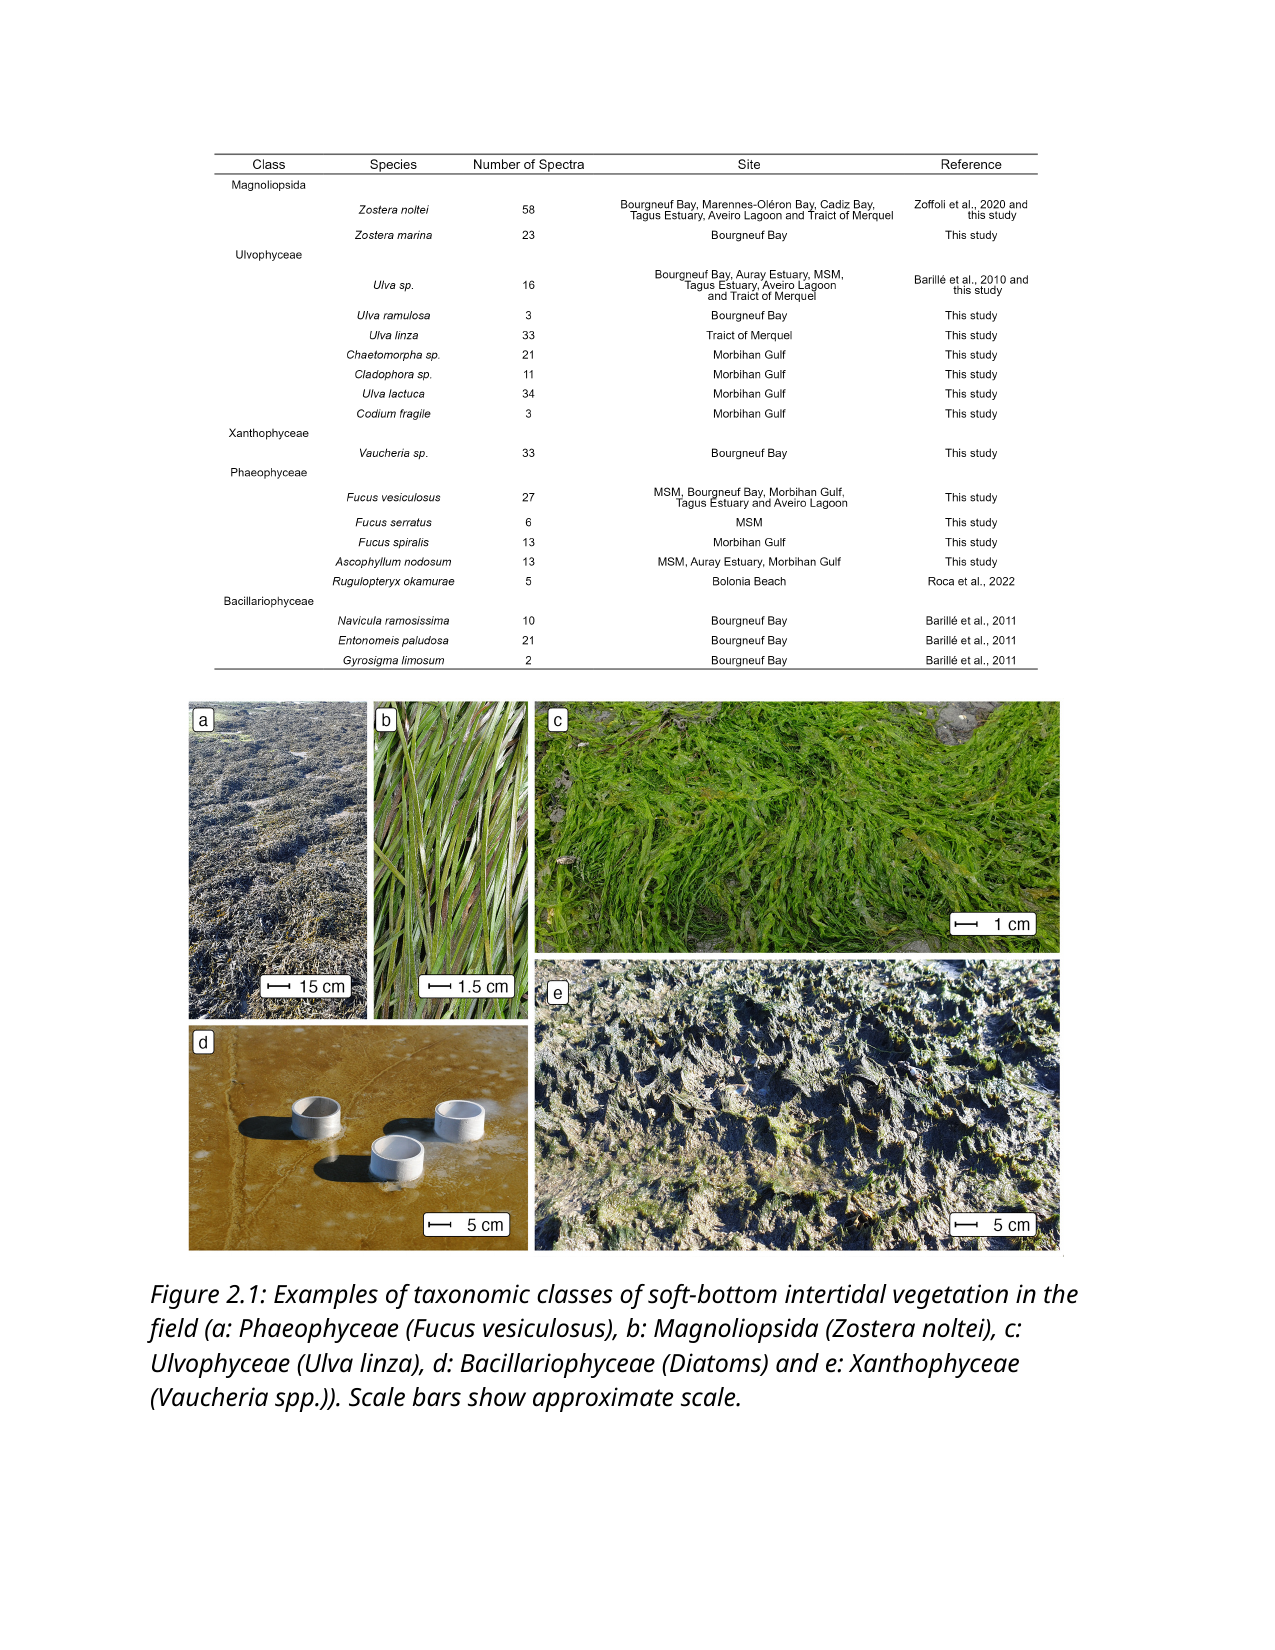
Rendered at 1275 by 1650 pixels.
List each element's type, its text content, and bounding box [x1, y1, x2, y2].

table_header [139, 150, 1114, 694]
picture [210, 150, 1042, 674]
table_header Figure 2.1: Examples of taxonomic classes of soft-bottom intertidal vegetation in the field (a: Phaeophyceae (Fucus vesiculosus), b: Magnoliopsida (Zostera noltei), c: Ulvophyceae (Ulva linza), d: Bacillariophyceae (Diatoms) and e: Xanthophyceae (Vaucheria spp.)). Scale bars show approximate scale. [139, 695, 1114, 1426]
picture [188, 698, 1064, 1257]
